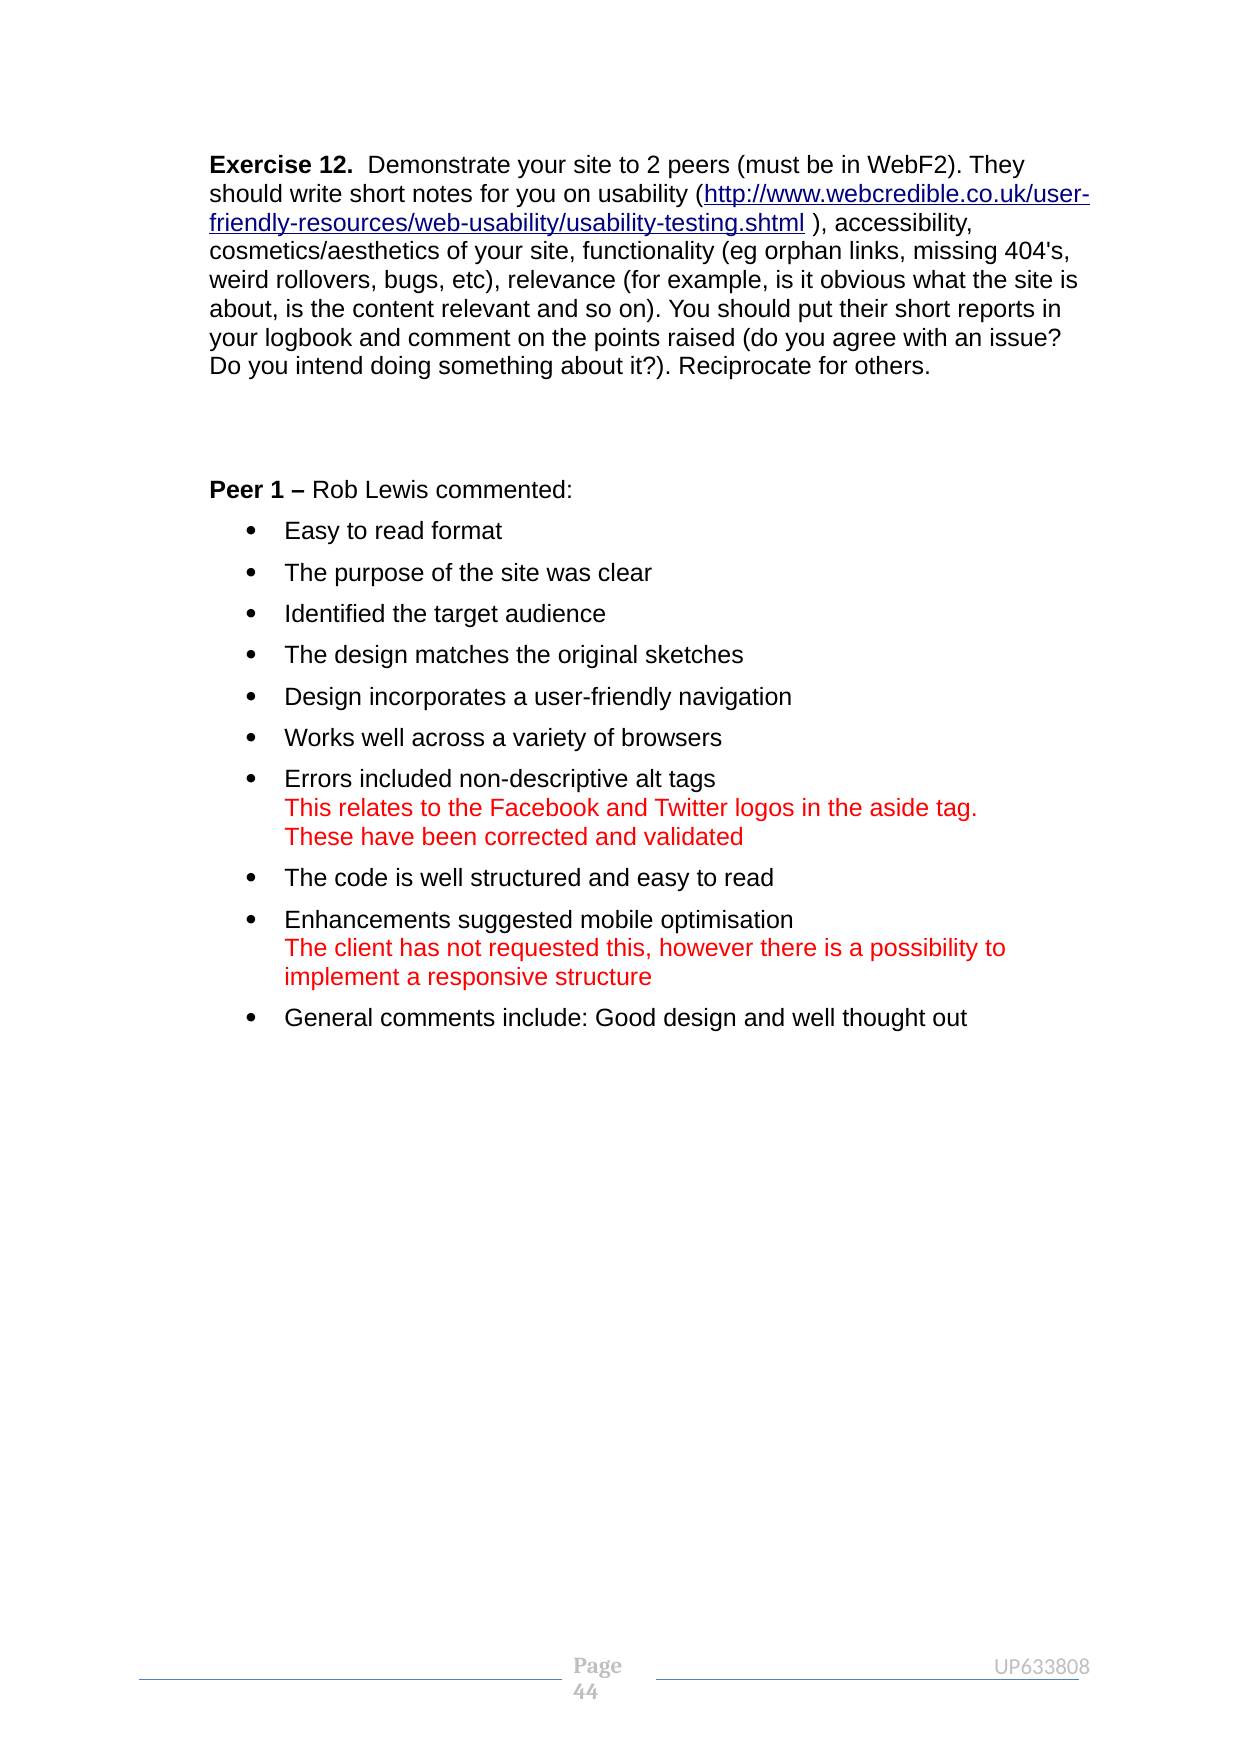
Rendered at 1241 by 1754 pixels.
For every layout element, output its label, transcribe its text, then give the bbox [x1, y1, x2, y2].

list The design matches the original sketches [247, 640, 1090, 669]
list Design incorporates a user-friendly navigation [247, 682, 1090, 711]
list Identified the target audience [247, 599, 1090, 628]
list Easy to read format [247, 516, 1090, 545]
text Peer 1 – Rob Lewis commented: [209, 475, 1090, 504]
list The code is well structured and easy to read [247, 863, 1090, 892]
text Exercise 12. Demonstrate your site to 2 peers (must be in WebF2). They should write short notes for you on usability (http://www.webcredible.co.uk/user-friendly-resources/web-usability/usability-testing.shtml ), accessibility, cosmetics/aesthetics of your site, functionality (eg orphan links, missing 404's, weird rollovers, bugs, etc), relevance (for example, is it obvious what the site is about, is the content relevant and so on). You should put their short reports in your logbook and comment on the points raised (do you agree with an issue? Do you intend doing something about it?). Reciprocate for others. [209, 150, 1090, 380]
list General comments include: Good design and well thought out [247, 1003, 1090, 1032]
list The purpose of the site was clear [247, 558, 1090, 586]
list Enhancements suggested mobile optimisation The client has not requested this, however there is a possibility to implement a responsive structure [247, 904, 1090, 991]
list Errors included non-descriptive alt tags This relates to the Facebook and Twitter logos in the aside tag. These have been corrected and validated [247, 764, 1090, 851]
list Works well across a variety of browsers [247, 723, 1090, 752]
